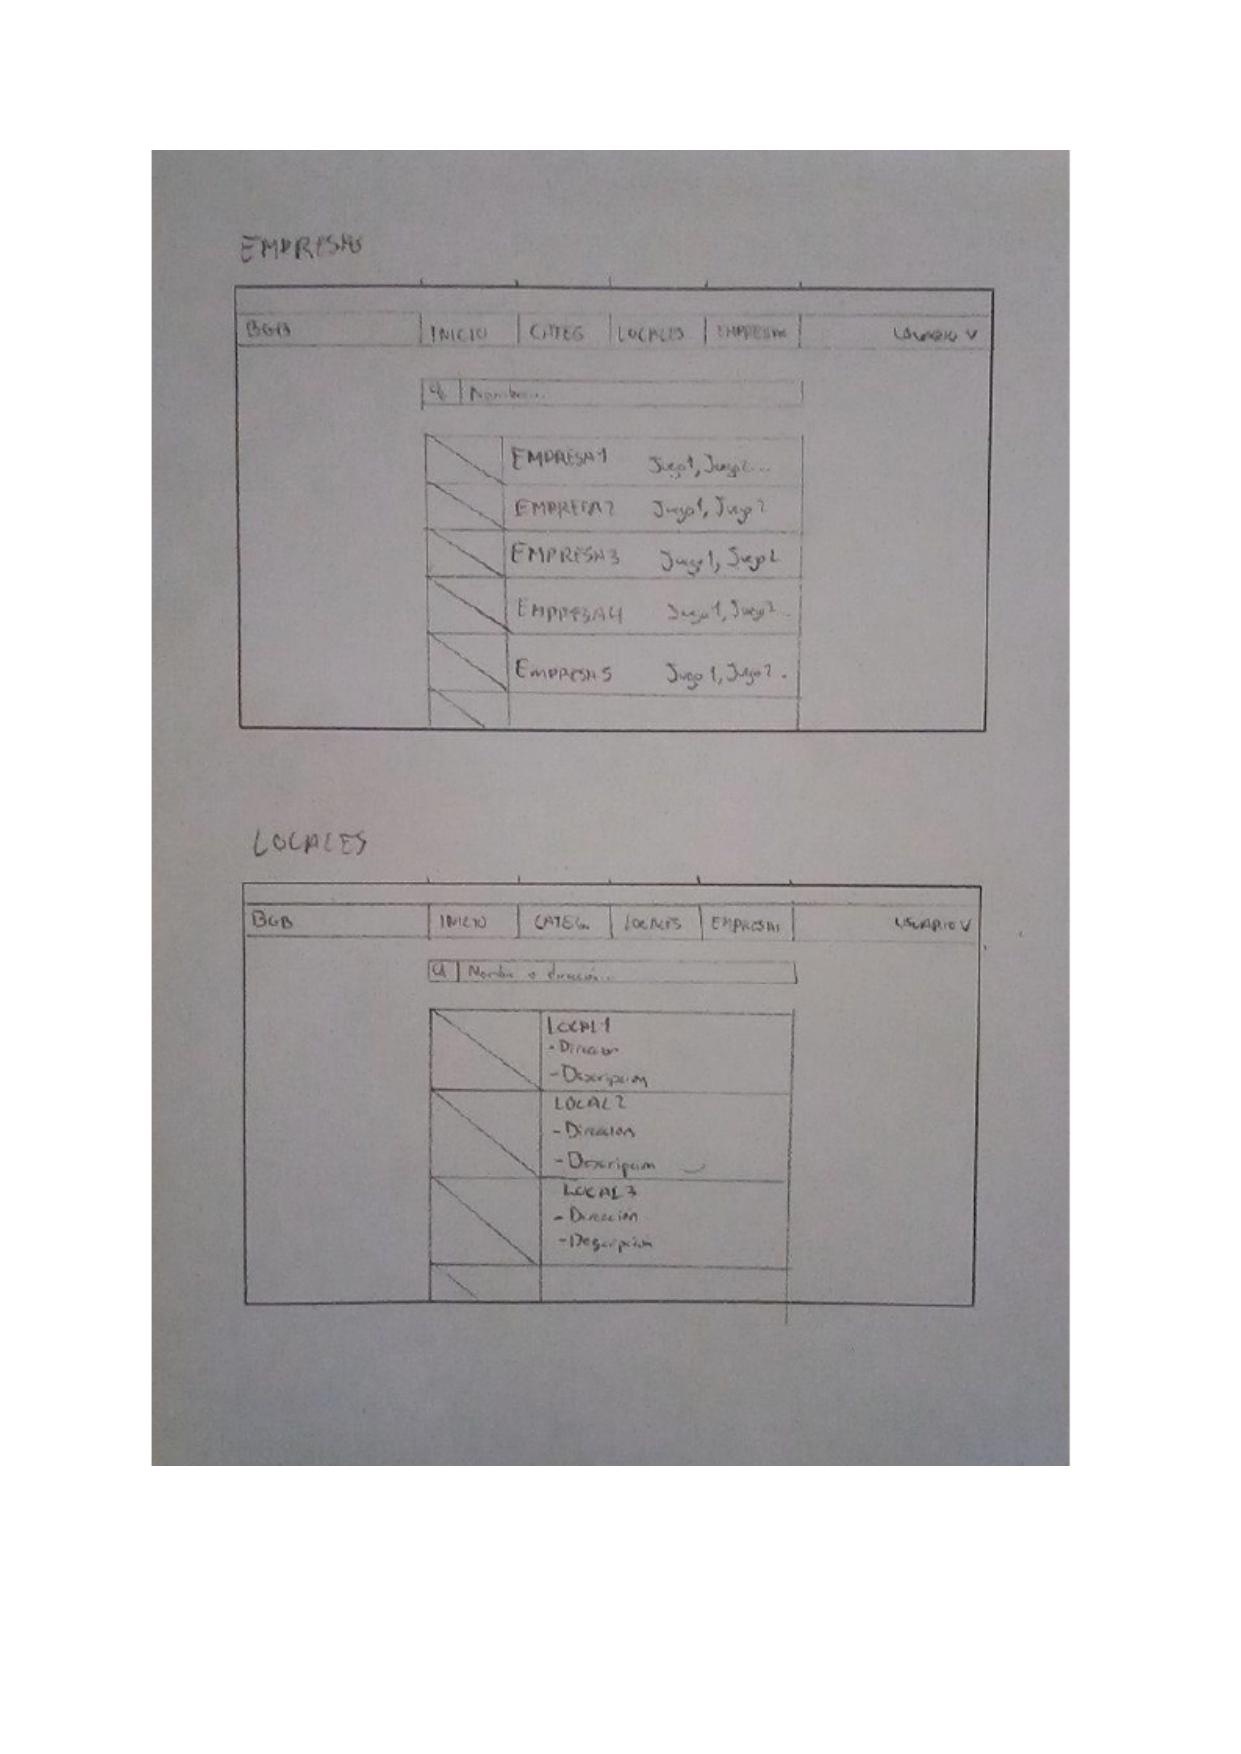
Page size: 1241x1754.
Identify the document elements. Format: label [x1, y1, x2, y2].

picture [150, 150, 1071, 1466]
